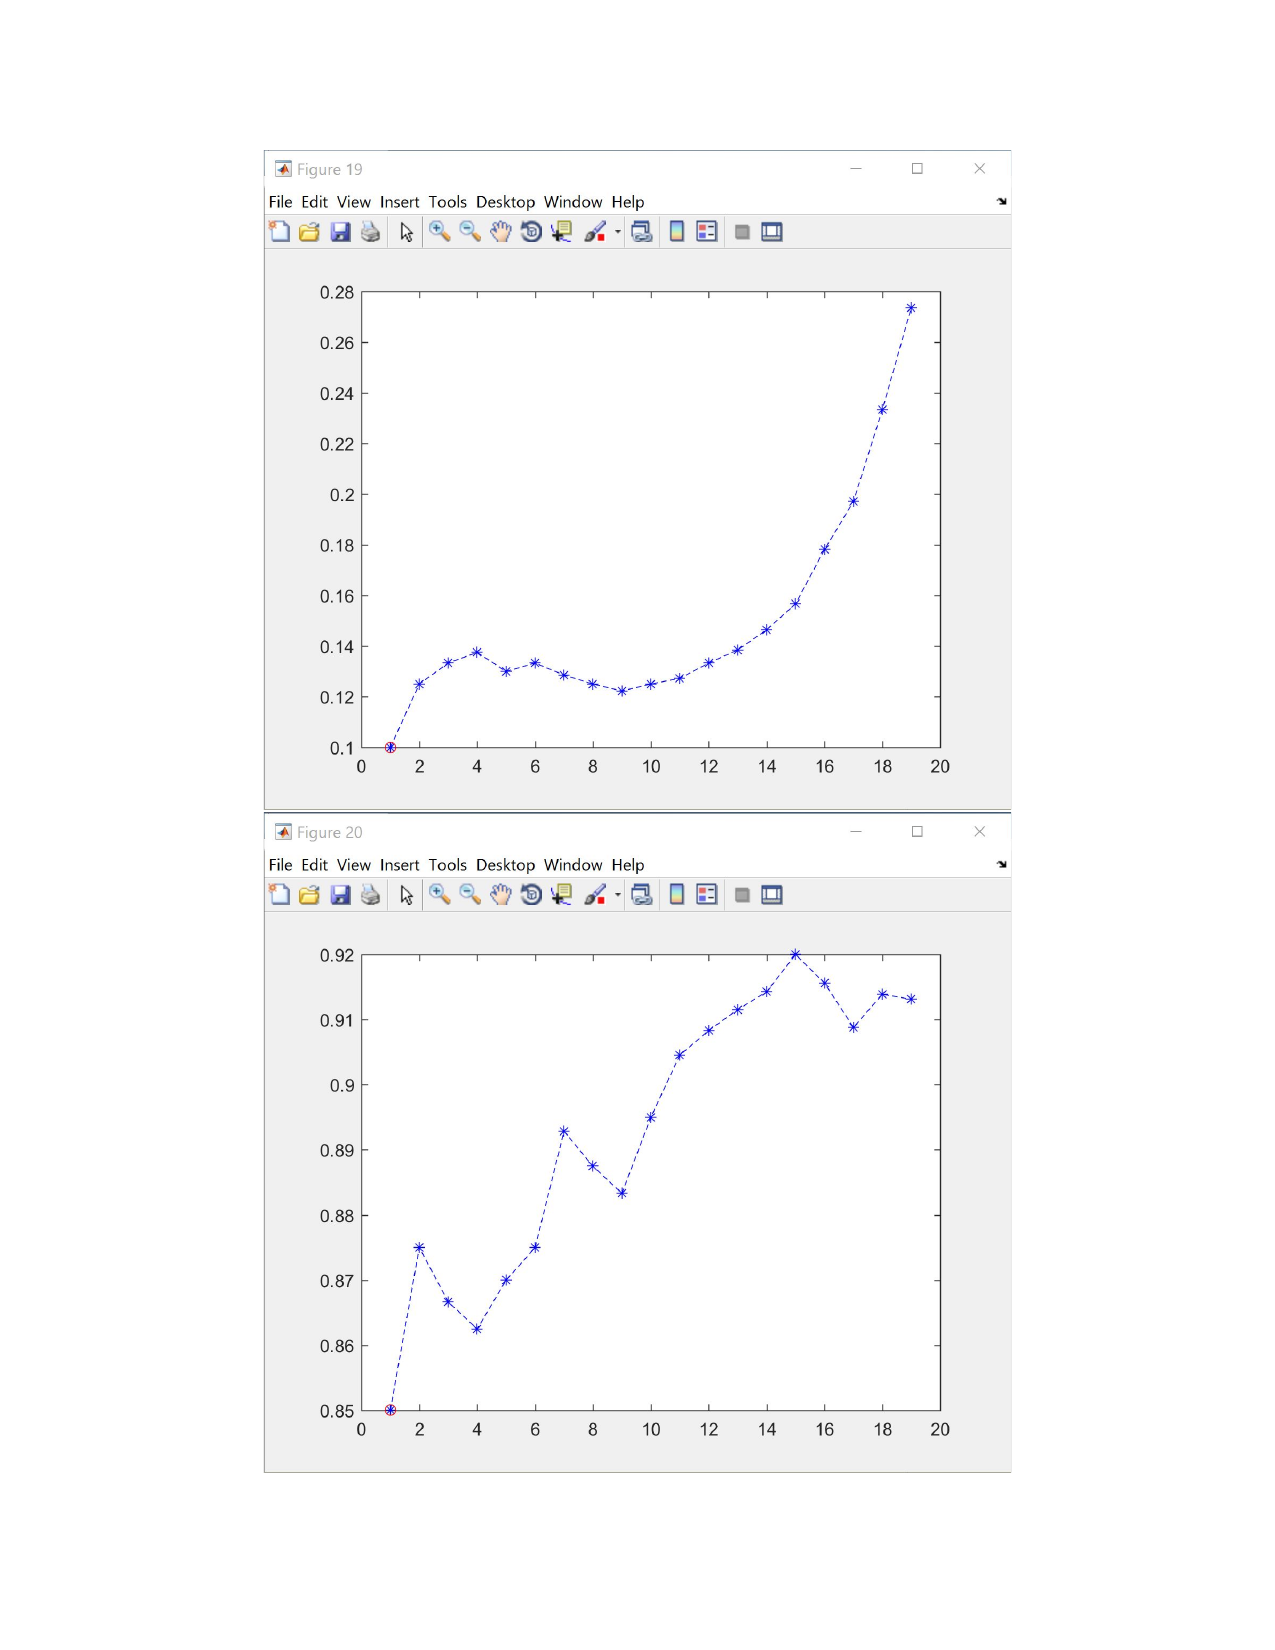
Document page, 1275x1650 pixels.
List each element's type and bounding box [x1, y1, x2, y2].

picture [263, 150, 1012, 810]
picture [263, 812, 1012, 1473]
